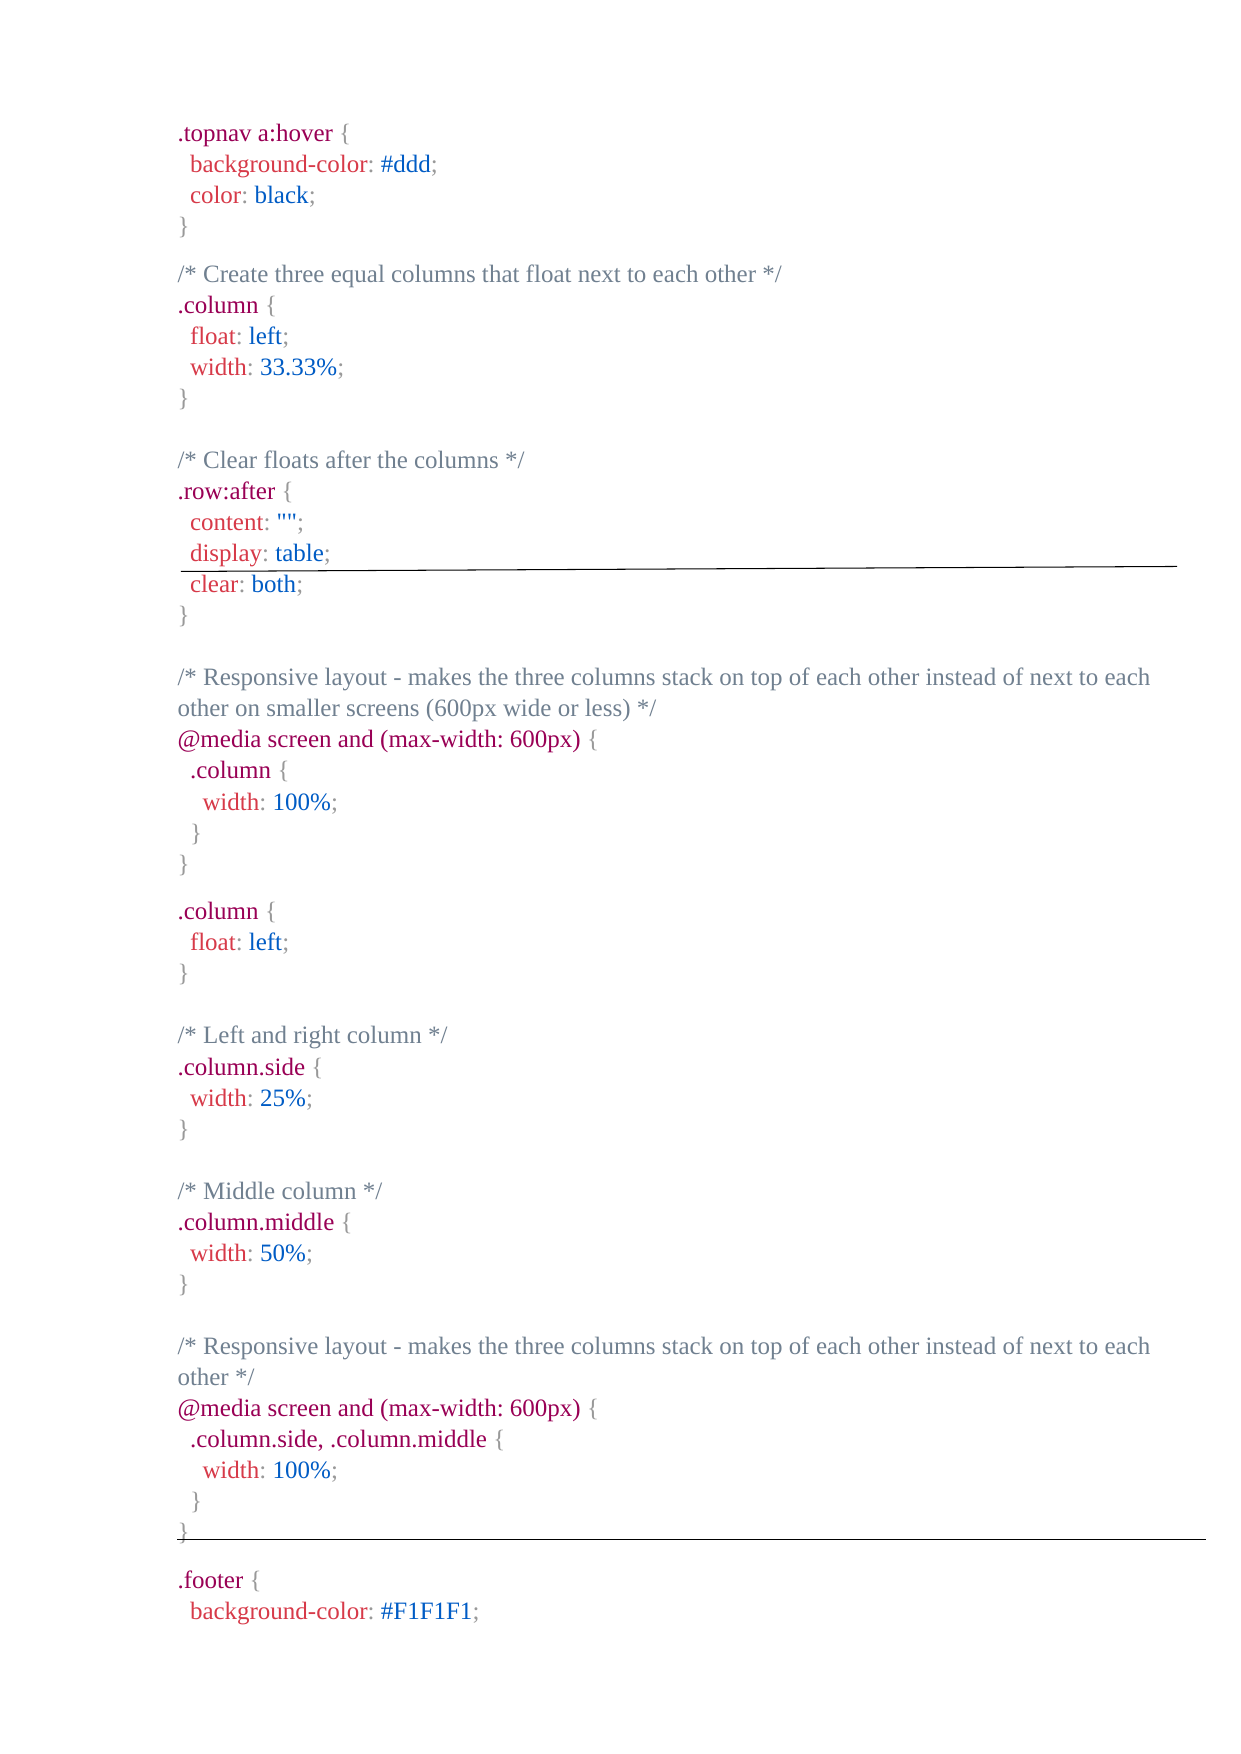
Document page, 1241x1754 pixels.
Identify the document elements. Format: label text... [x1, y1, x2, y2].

text .column { float: left; } /* Left and right column */ .column.side { width: 25%; } /* Middle column */ .column.middle { width: 50%; } /* Responsive layout - makes the three columns stack on top of each other instead of next to each other */ @media screen and (max-width: 600px) { .column.side, .column.middle { width: 100%; } } [177, 896, 1152, 1539]
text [177, 1565, 1152, 1625]
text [177, 118, 1152, 240]
text /* Create three equal columns that float next to each other */ .column { float: left; width: 33.33%; } /* Clear floats after the columns */ .row:after { content: ""; display: table; clear: both; } /* Responsive layout - makes the three columns stack on top of each other instead of next to each other on smaller screens (600px wide or less) */ @media screen and (max-width: 600px) { .column { width: 100%; } } [177, 259, 1152, 570]
text /* Create three equal columns that float next to each other */ .column { float: left; width: 33.33%; } /* Clear floats after the columns */ .row:after { content: ""; display: table; clear: both; } /* Responsive layout - makes the three columns stack on top of each other instead of next to each other on smaller screens (600px wide or less) */ @media screen and (max-width: 600px) { .column { width: 100%; } } [177, 568, 1152, 877]
